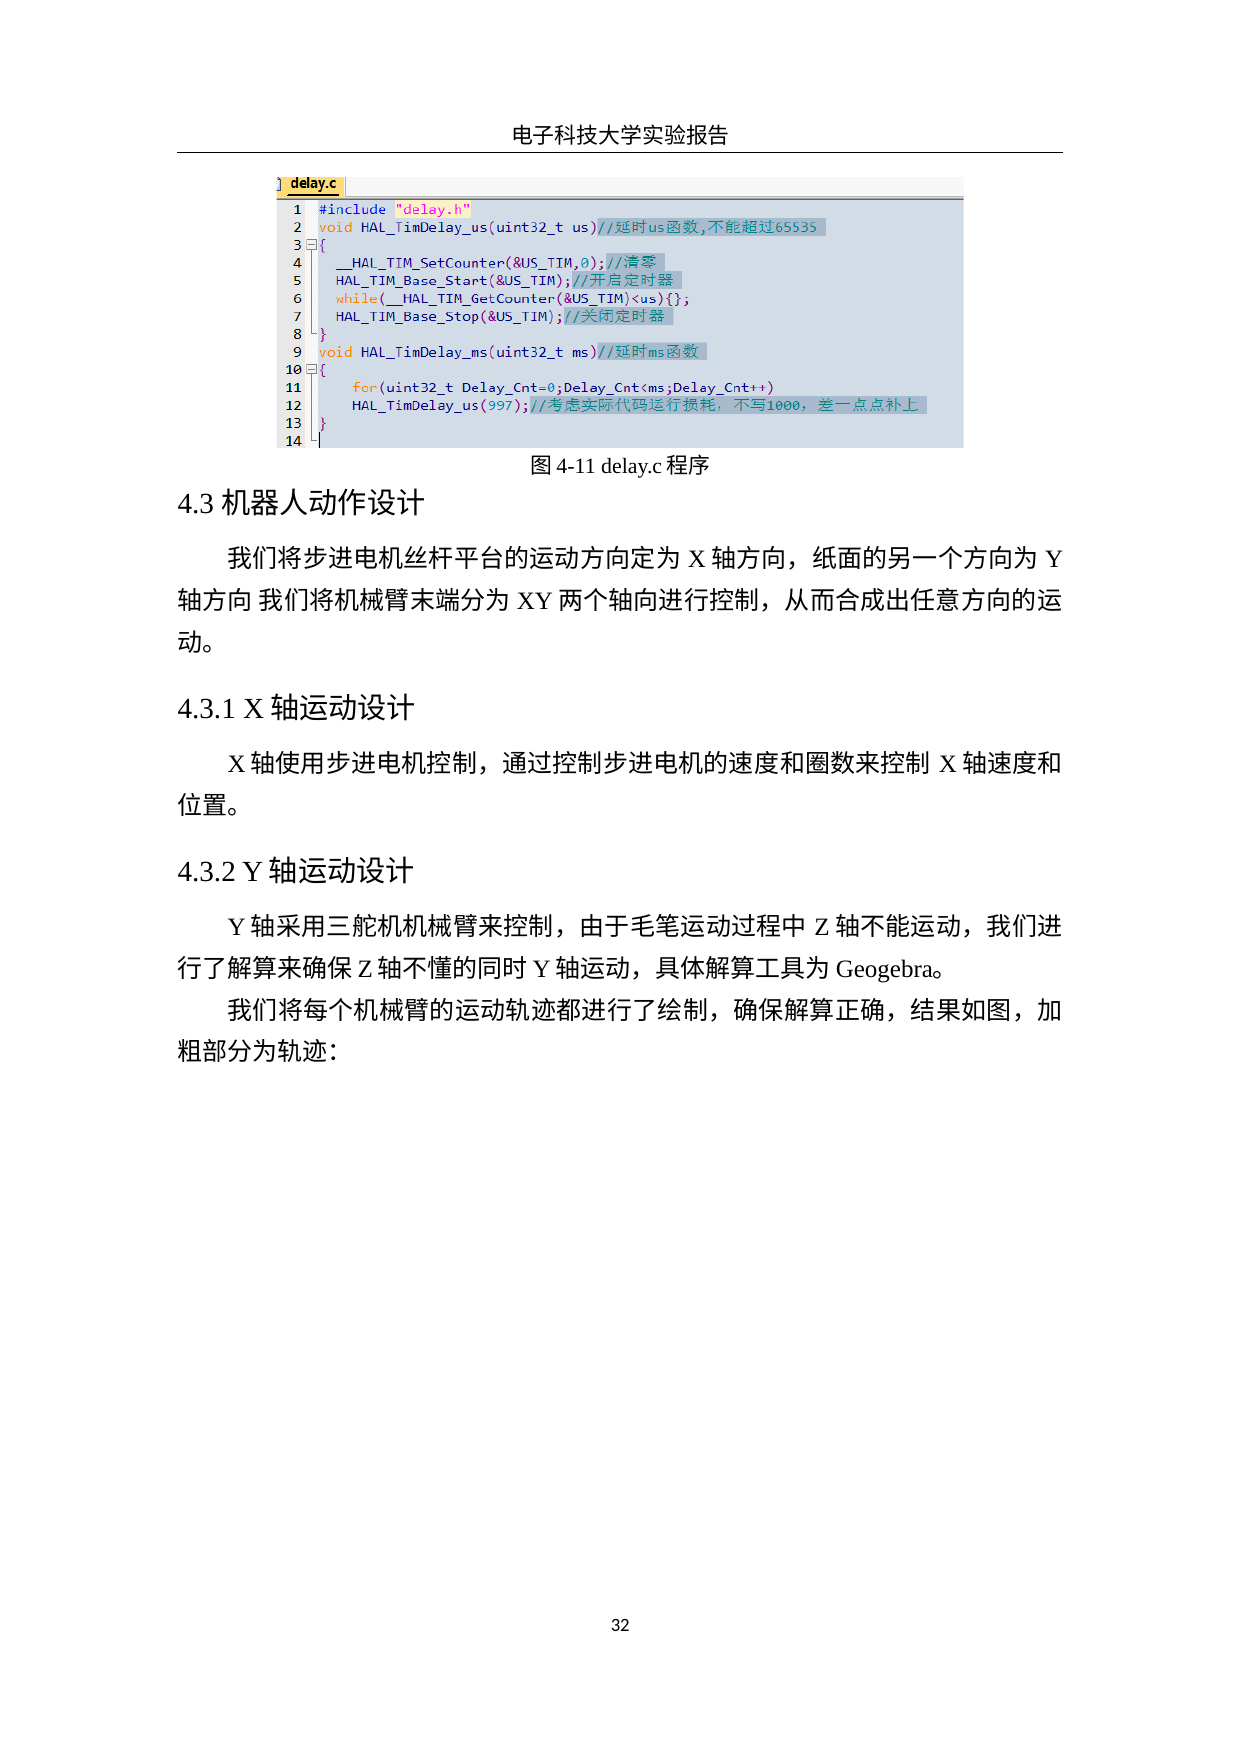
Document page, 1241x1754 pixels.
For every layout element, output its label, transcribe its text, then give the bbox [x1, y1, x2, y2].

picture [276, 177, 964, 448]
text 4.3.1 X轴运动设计 [177, 684, 1063, 727]
text 我们将每个机械臂的运动轨迹都进行了绘制，确保解算正确，结果如图，加粗部分为轨迹： [177, 986, 1063, 1069]
text 4.3.2 Y轴运动设计 [177, 848, 1063, 890]
text 我们将步进电机丝杆平台的运动方向定为X轴方向，纸面的另一个方向为Y轴方向 我们将机械臂末端分为XY两个轴向进行控制，从而合成出任意方向的运动。 [177, 534, 1063, 659]
text Y轴采用三舵机机械臂来控制，由于毛笔运动过程中Z轴不能运动，我们进行了解算来确保Z轴不懂的同时Y轴运动，具体解算工具为Geogebra。 [177, 902, 1063, 986]
text X轴使用步进电机控制，通过控制步进电机的速度和圈数来控制X轴速度和位置。 [177, 739, 1063, 823]
text 图4-11 delay.c程序 [177, 448, 1063, 480]
text 4.3 机器人动作设计 [177, 480, 1063, 522]
